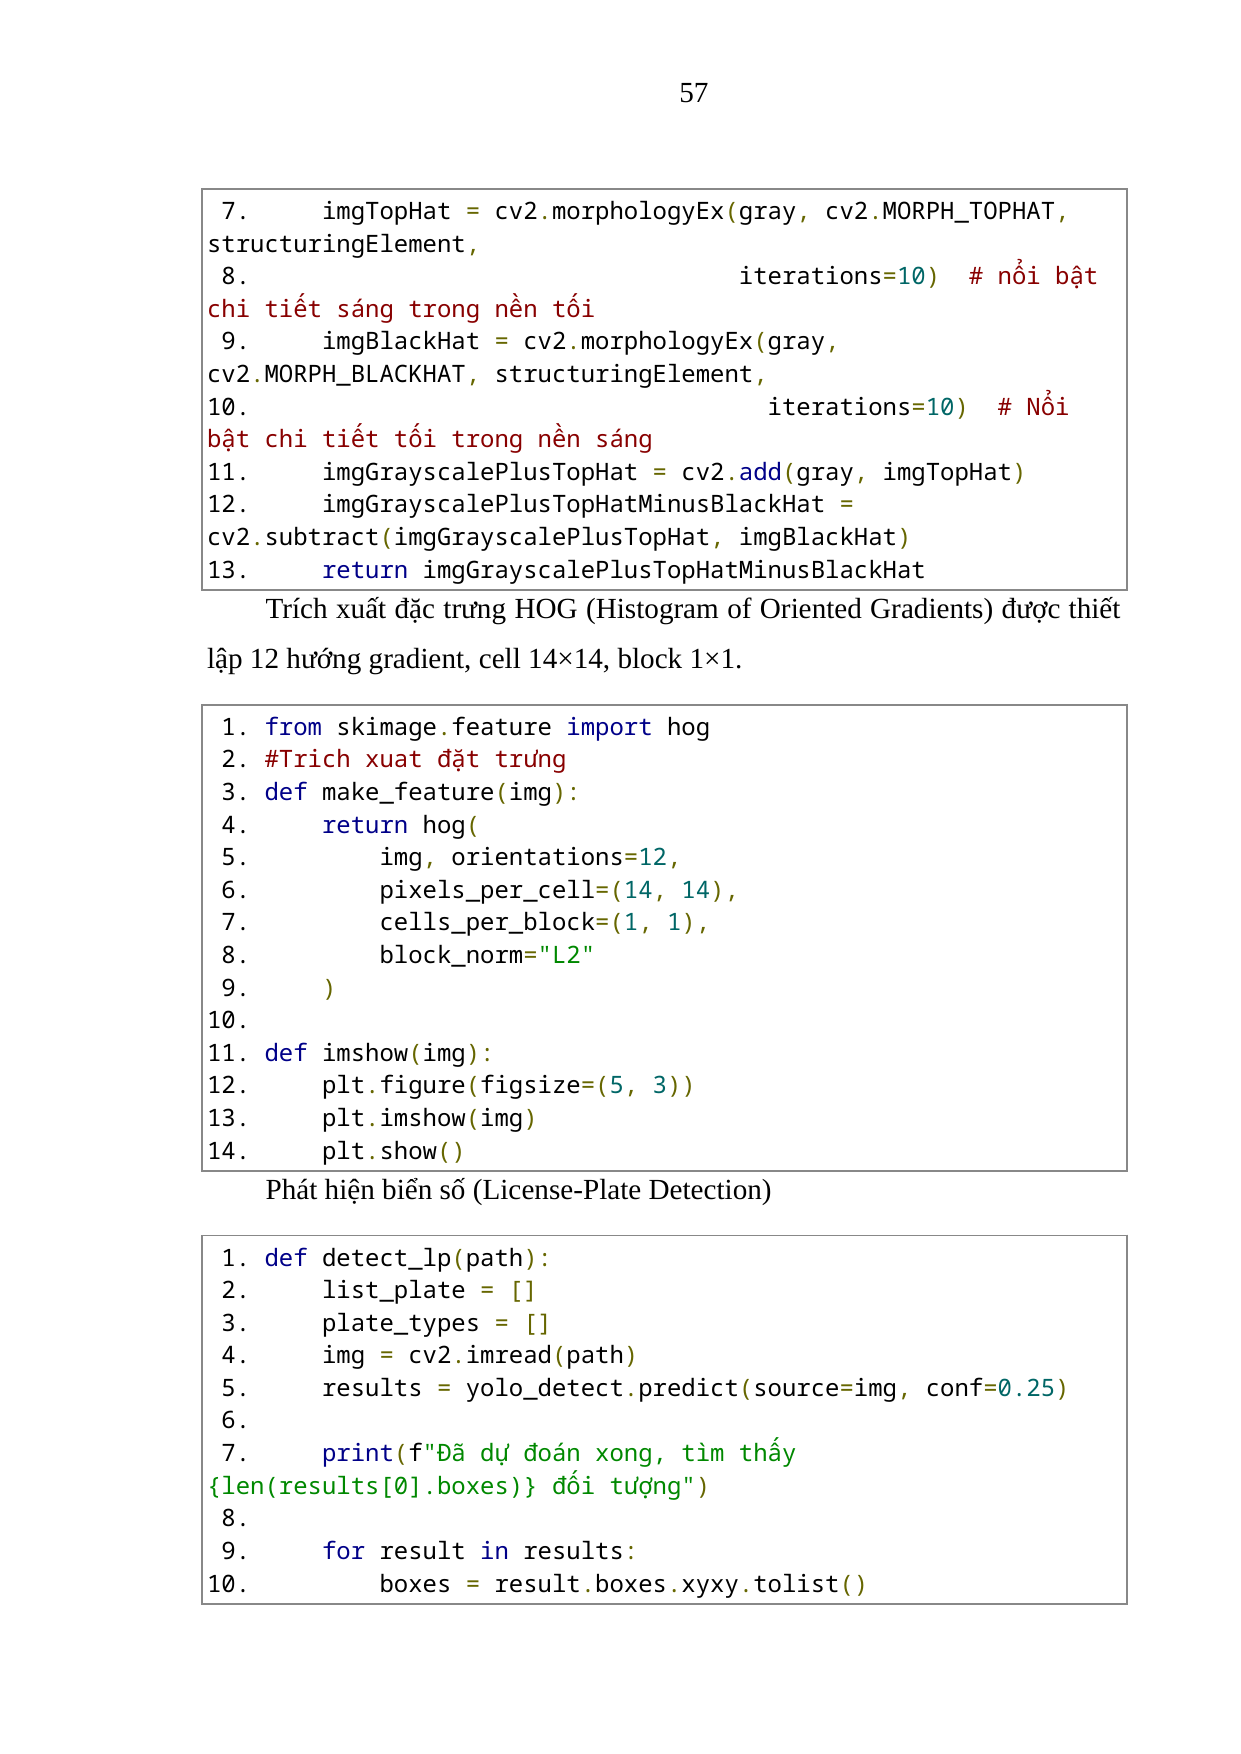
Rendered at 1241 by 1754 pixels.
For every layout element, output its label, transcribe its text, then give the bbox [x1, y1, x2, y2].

text 3. def make_feature(img): [207, 775, 1122, 807]
text 1. def detect_lp(path): [203, 1236, 1126, 1273]
text 7. imgTopHat = cv2.morphologyEx(gray, cv2.MORPH_TOPHAT, structuringElement, [203, 190, 1126, 259]
text 6. [207, 1403, 1122, 1436]
text Trích xuất đặc trưng HOG (Histogram of Oriented Gradients) được thiết lập 12 hướng gradient, cell 14×14, block 1×1. [207, 591, 1122, 674]
text 5. img, orientations=12, [207, 840, 1122, 873]
text 11. def imshow(img): [207, 1036, 1122, 1068]
text 2. list_plate = [] [207, 1273, 1122, 1306]
text 4. return hog( [207, 807, 1122, 840]
text 10. boxes = result.boxes.xyxy.tolist() [203, 1561, 1126, 1603]
text 7. print(f"Đã dự đoán xong, tìm thấy {len(results[0].boxes)} đối tượng") [207, 1436, 1122, 1501]
text 8. block_norm="L2" [207, 938, 1122, 970]
text 10. iterations=10) # Nổi bật chi tiết tối trong nền sáng [207, 389, 1122, 454]
text 13. return imgGrayscalePlusTopHatMinusBlackHat [203, 547, 1126, 589]
text 4. img = cv2.imread(path) [207, 1338, 1122, 1371]
text 1. from skimage.feature import hog [203, 706, 1126, 742]
text 8. [207, 1501, 1122, 1534]
text Phát hiện biển số (License-Plate Detection) [207, 1172, 1122, 1205]
text 11. imgGrayscalePlusTopHat = cv2.add(gray, imgTopHat) [207, 454, 1122, 487]
text 3. plate_types = [] [207, 1306, 1122, 1338]
text 5. results = yolo_detect.predict(source=img, conf=0.25) [207, 1371, 1122, 1403]
text 14. plt.show() [203, 1128, 1126, 1170]
text 9. imgBlackHat = cv2.morphologyEx(gray, cv2.MORPH_BLACKHAT, structuringElement, [207, 324, 1122, 389]
text 9. ) [207, 970, 1122, 1003]
text 12. plt.figure(figsize=(5, 3)) [207, 1068, 1122, 1101]
text 10. [207, 1003, 1122, 1036]
text 8. iterations=10) # nổi bật chi tiết sáng trong nền tối [207, 259, 1122, 324]
text 7. cells_per_block=(1, 1), [207, 905, 1122, 938]
text 6. pixels_per_cell=(14, 14), [207, 873, 1122, 905]
text 9. for result in results: [207, 1534, 1122, 1561]
text 12. imgGrayscalePlusTopHatMinusBlackHat = cv2.subtract(imgGrayscalePlusTopHat, imgBlackHat) [207, 487, 1122, 547]
text 13. plt.imshow(img) [207, 1101, 1122, 1128]
text 2. #Trich xuat đặt trưng [207, 742, 1122, 775]
